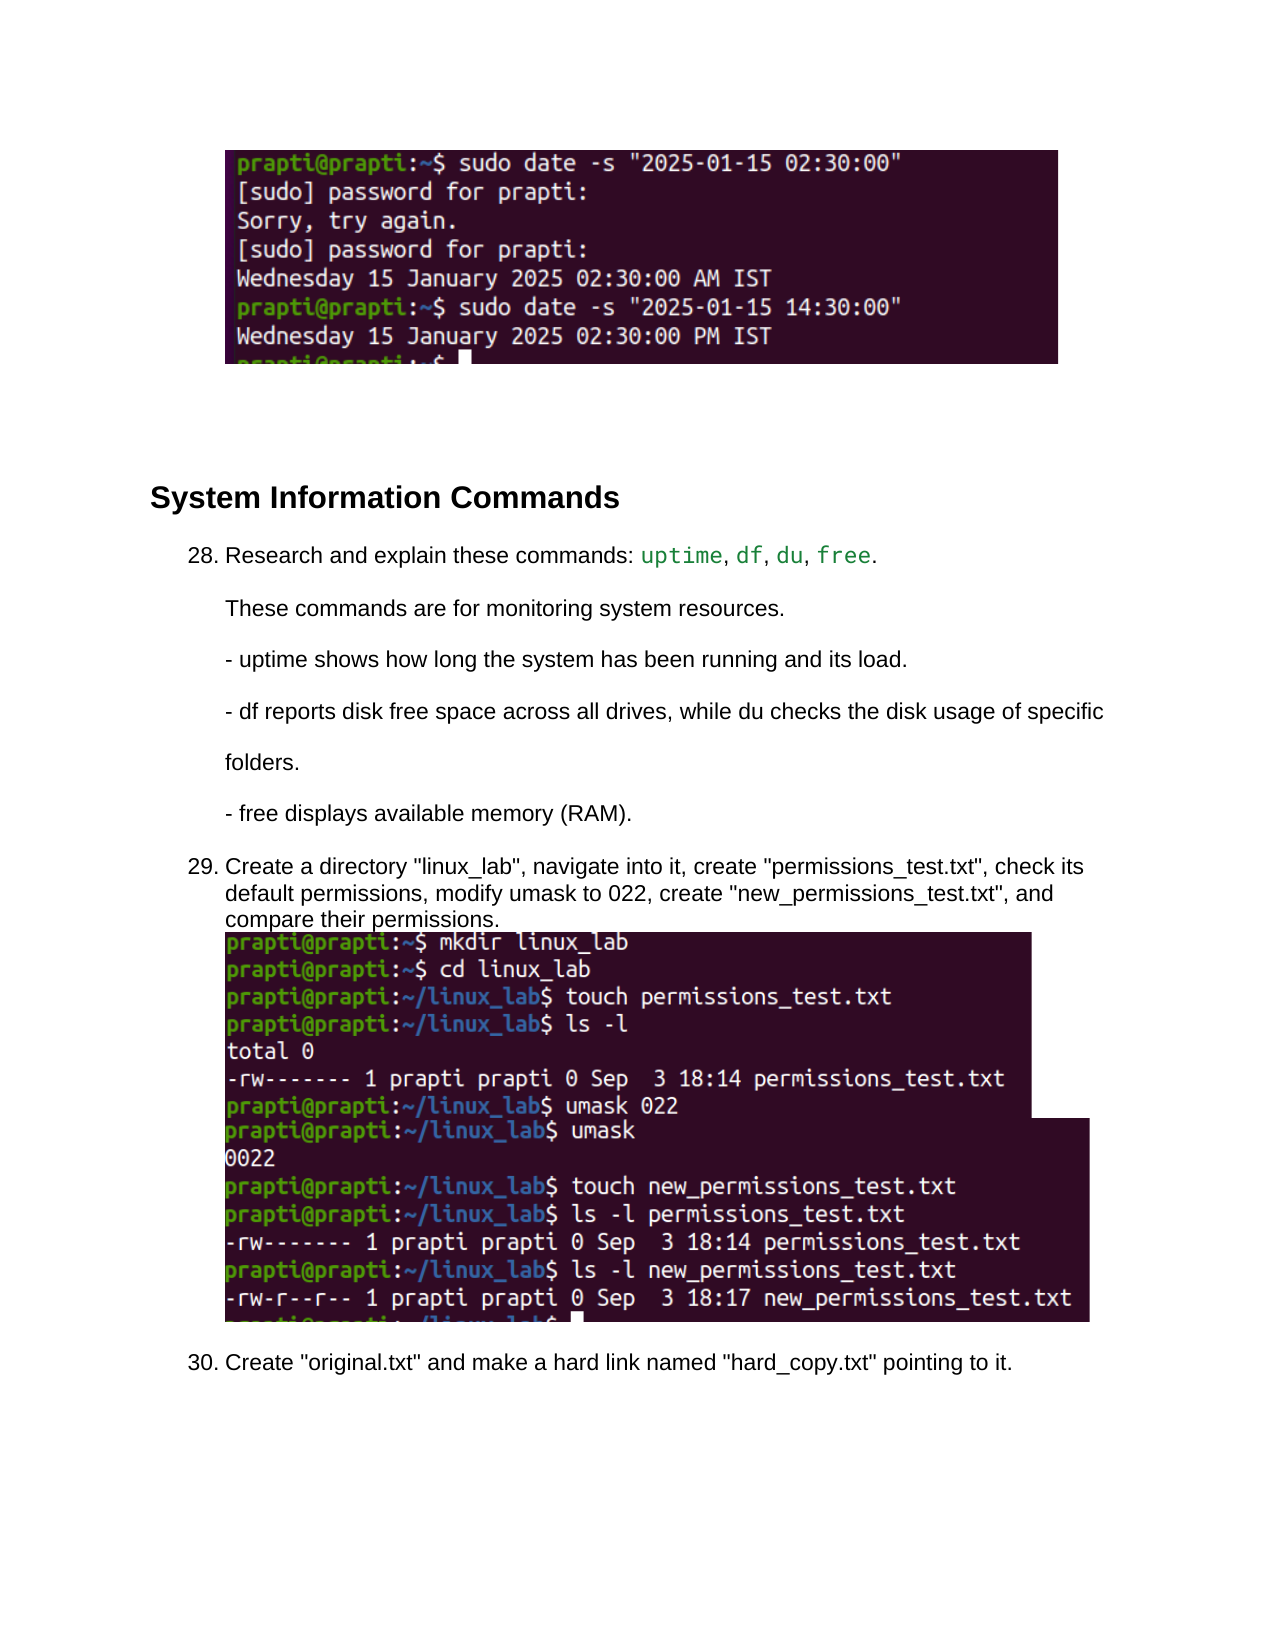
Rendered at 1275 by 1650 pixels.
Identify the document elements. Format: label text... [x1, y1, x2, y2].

subtitle System Information Commands [150, 479, 1125, 515]
text - free displays available memory (RAM). [225, 800, 1125, 853]
text - uptime shows how long the system has been running and its load. [225, 646, 1125, 673]
list Create "original.txt" and make a hard link named "hard_copy.txt" pointing to it. [187, 1348, 1125, 1375]
picture [225, 932, 1090, 1322]
picture [225, 150, 1059, 364]
list Create a directory "linux_lab", navigate into it, create "permissions_test.txt", check its default permissions, modify umask to 022, create "new_permissions_test.txt", and compare their permissions. [187, 853, 1125, 932]
text - df reports disk free space across all drives, while du checks the disk usage of specific [225, 698, 1125, 724]
text folders. [225, 749, 1125, 775]
text These commands are for monitoring system resources. [225, 595, 1125, 621]
list Research and explain these commands: uptime, df, du, free. [187, 540, 1125, 570]
